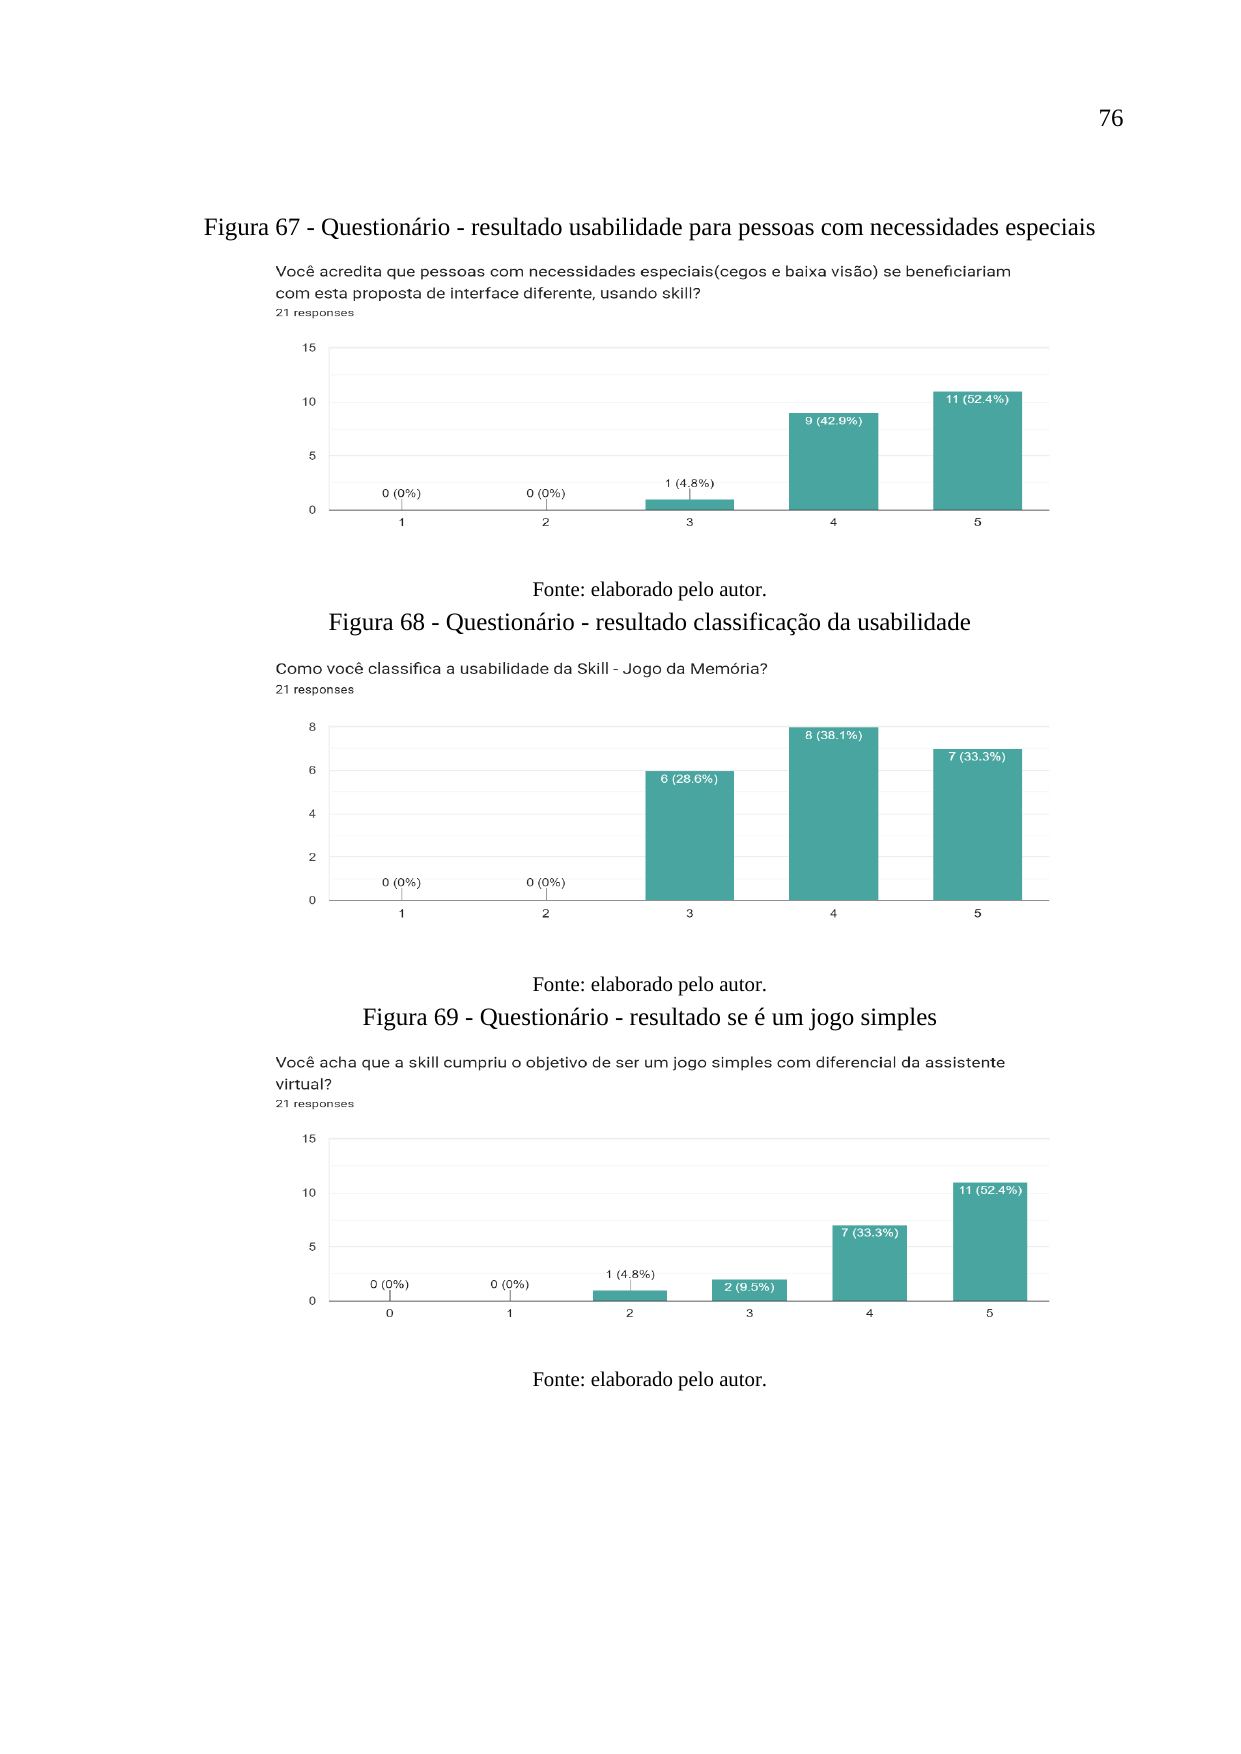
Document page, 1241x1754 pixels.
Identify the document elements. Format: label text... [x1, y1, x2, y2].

picture [250, 1031, 1050, 1368]
text Figura - Questionário - resultado se é um jogo simples [177, 1002, 1122, 1031]
picture [250, 241, 1050, 577]
text Fonte: elaborado pelo autor. [177, 972, 1122, 996]
text Figura - Questionário - resultado classificação da usabilidade [177, 607, 1122, 636]
picture [250, 636, 1050, 972]
text Fonte: elaborado pelo autor. [177, 1367, 1122, 1391]
text Figura - Questionário - resultado usabilidade para pessoas com necessidades especiais [177, 212, 1122, 241]
text Fonte: elaborado pelo autor. [177, 577, 1122, 601]
